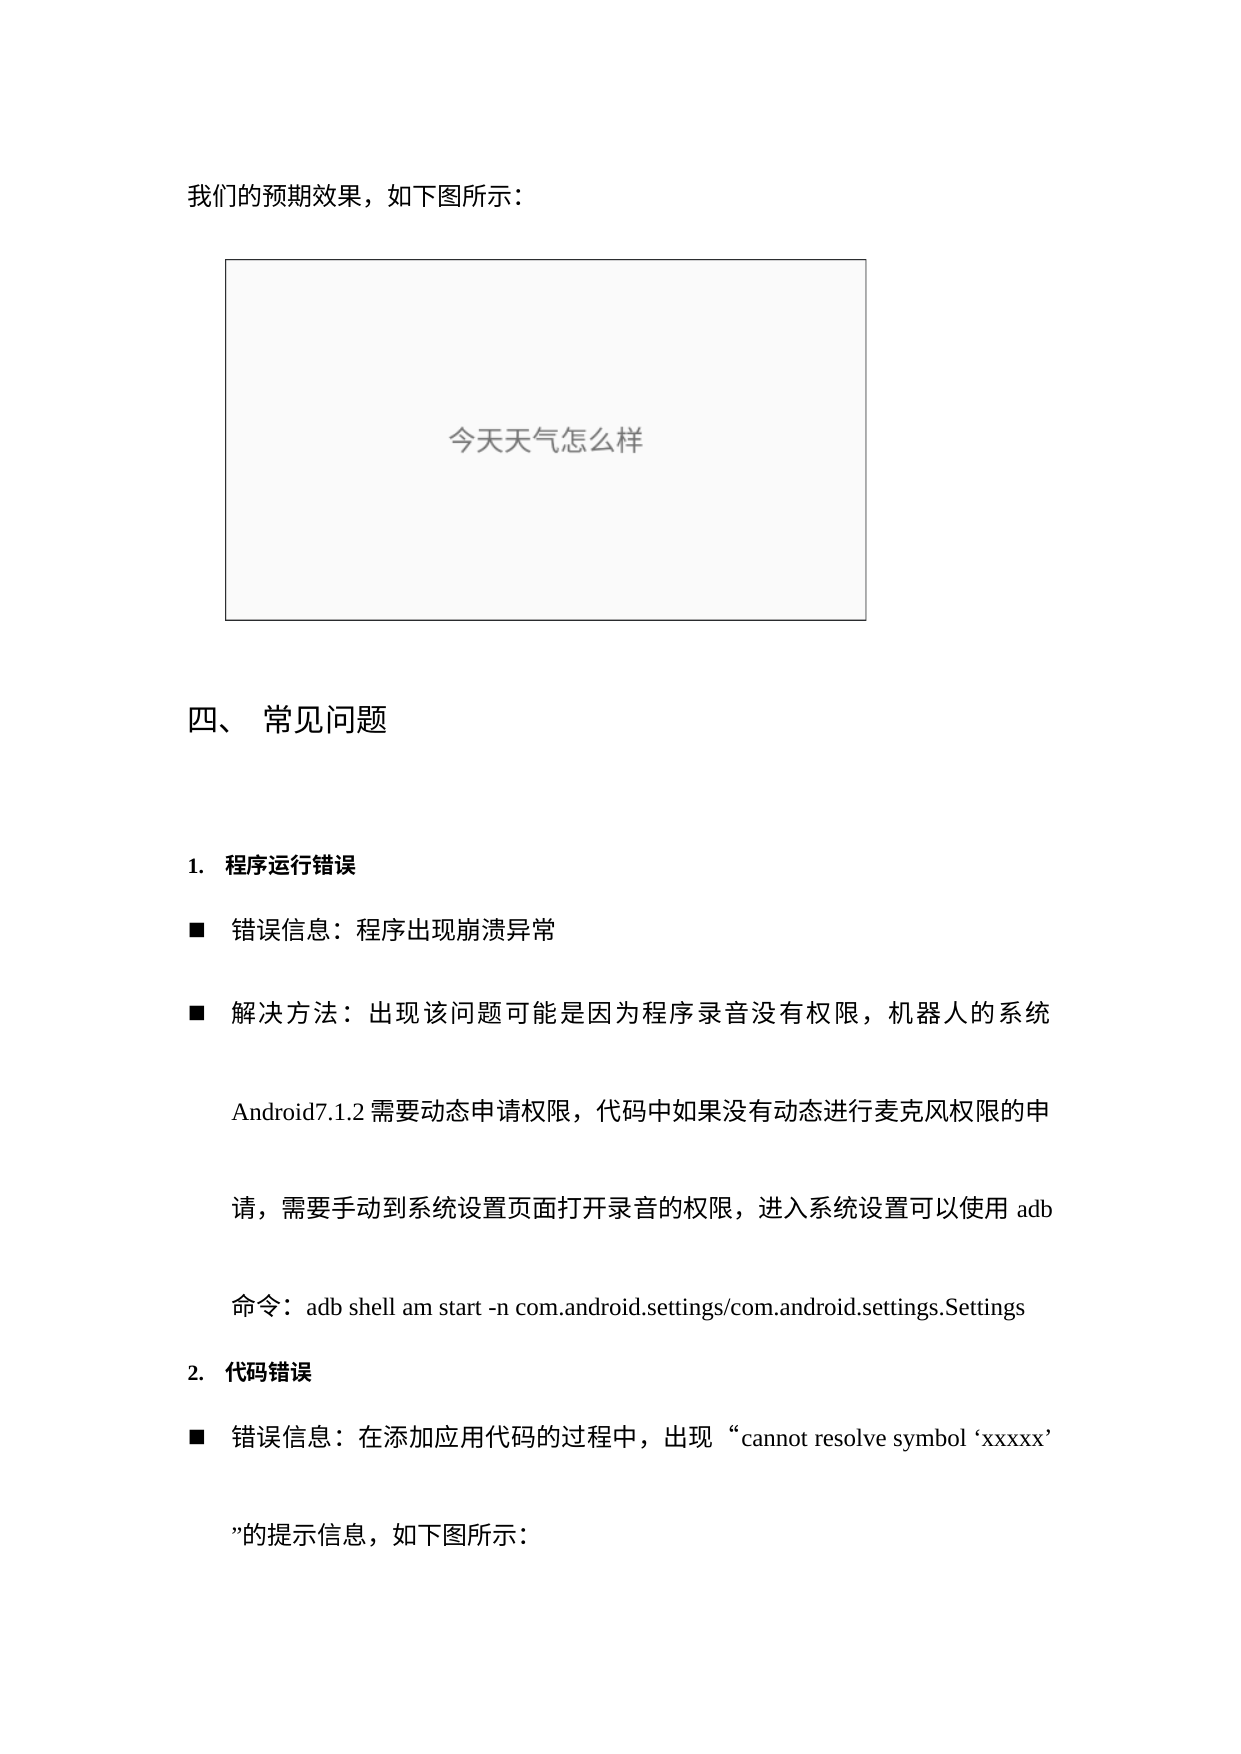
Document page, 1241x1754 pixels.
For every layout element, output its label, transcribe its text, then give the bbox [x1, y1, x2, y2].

picture [225, 259, 867, 621]
list 错误信息：在添加应用代码的过程中，出现“cannot resolve symbol ‘xxxxx’ ”的提示信息，如下图所示： [187, 1403, 1053, 1566]
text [187, 162, 1053, 227]
list 解决方法：出现该问题可能是因为程序录音没有权限，机器人的系统Android7.1.2需要动态申请权限，代码中如果没有动态进行麦克风权限的申请，需要手动到系统设置页面打开录音的权限，进入系统设置可以使用adb命令：adb shell am start -n com.android.settings/com.android.settings.Settings [187, 979, 1053, 1337]
list 代码错误 [187, 1355, 1053, 1387]
subtitle 常见问题 [187, 685, 1053, 750]
list 程序运行错误 [187, 848, 1053, 880]
list 错误信息：程序出现崩溃异常 [187, 896, 1053, 961]
